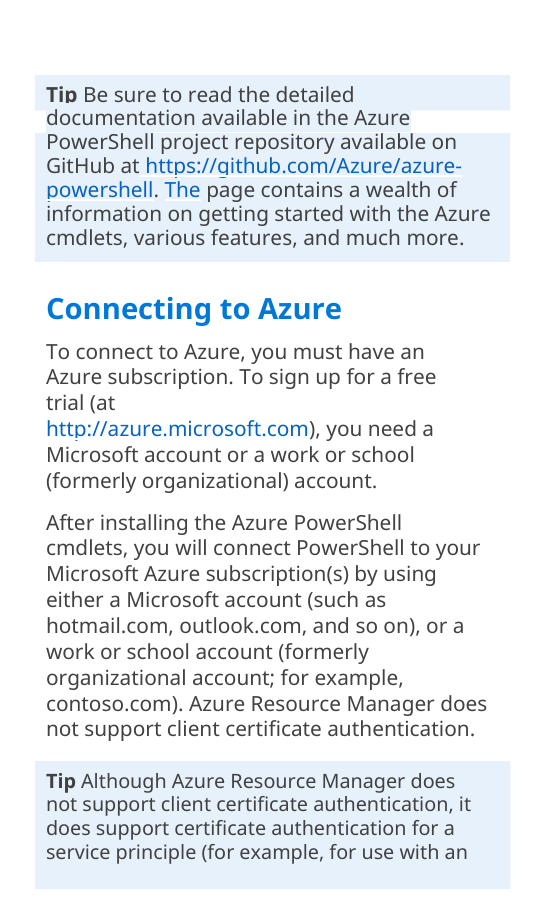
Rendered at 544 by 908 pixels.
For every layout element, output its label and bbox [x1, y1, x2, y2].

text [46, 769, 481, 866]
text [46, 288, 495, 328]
picture [35, 760, 511, 889]
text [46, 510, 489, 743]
picture [34, 75, 511, 262]
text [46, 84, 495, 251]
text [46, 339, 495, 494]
